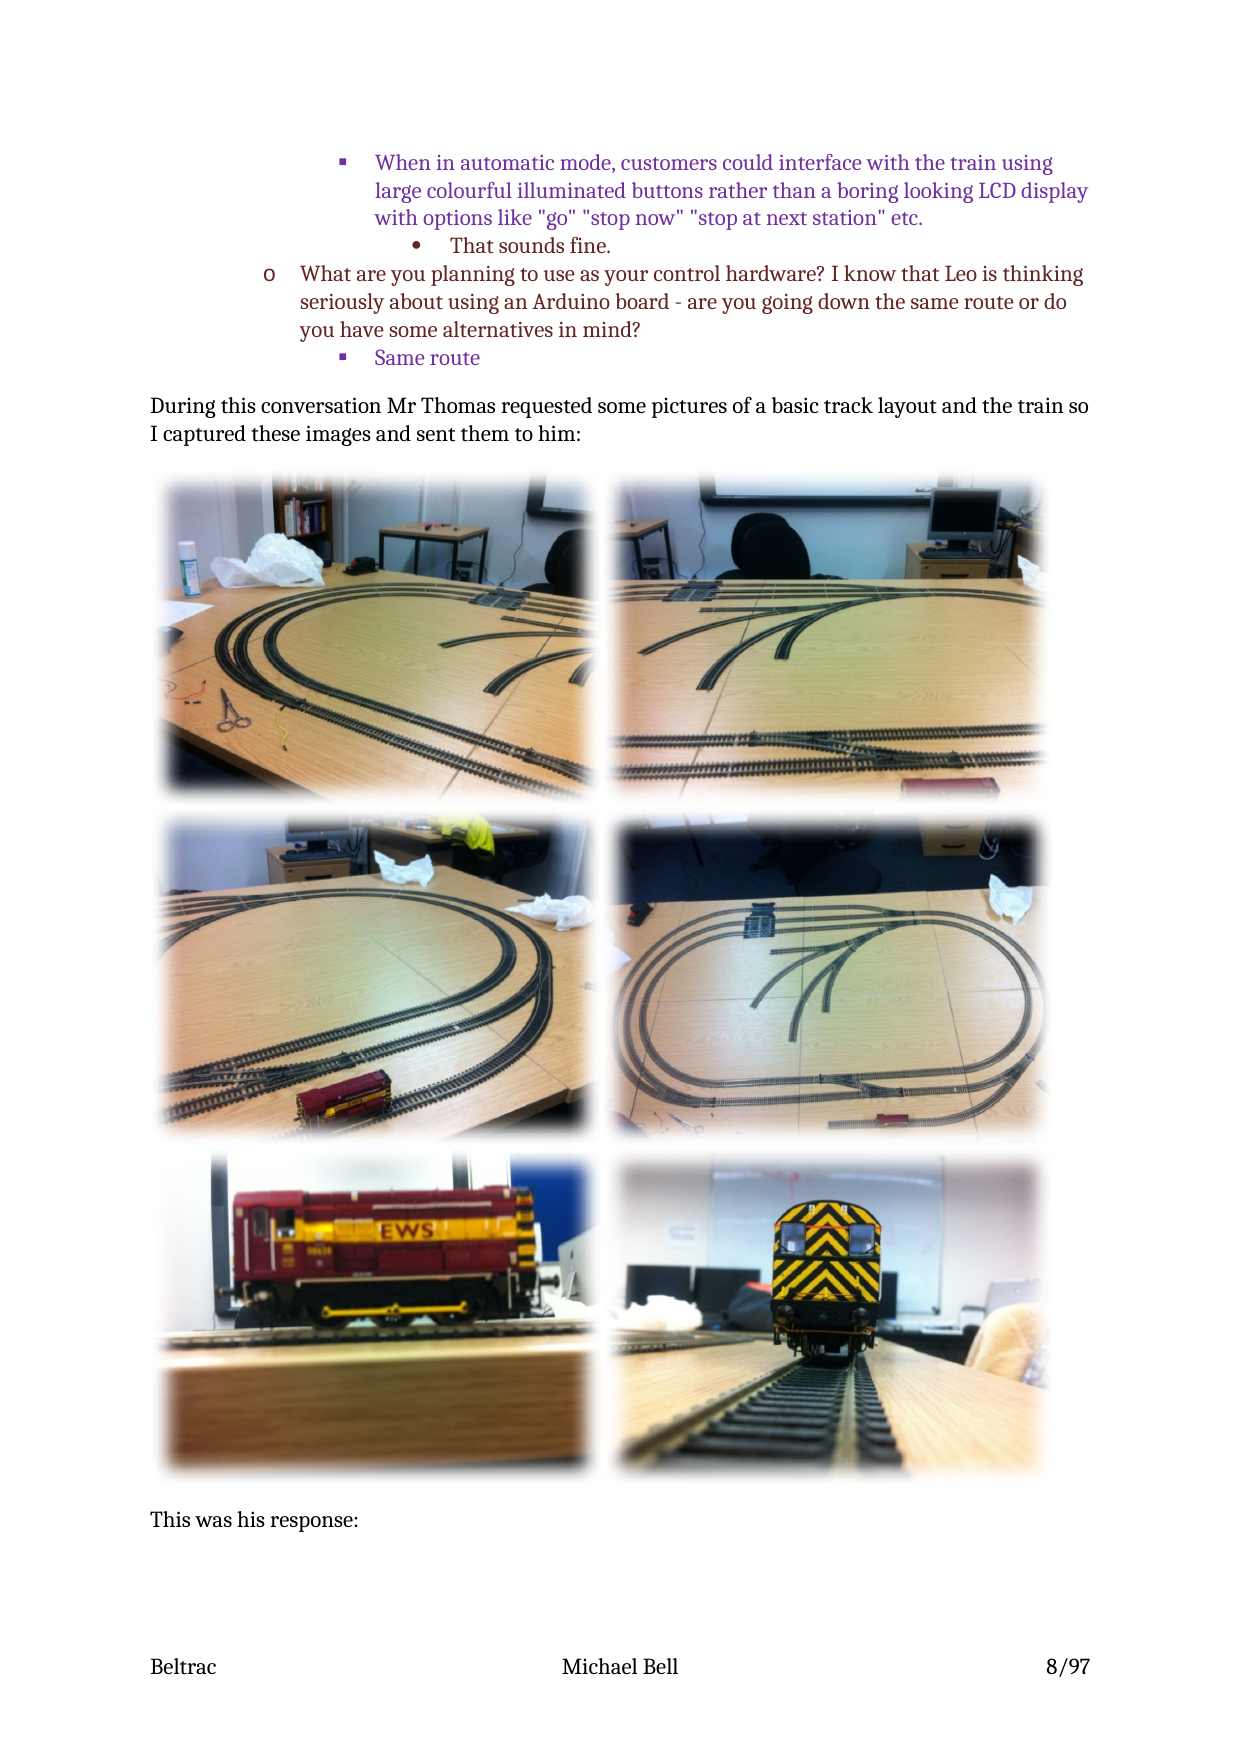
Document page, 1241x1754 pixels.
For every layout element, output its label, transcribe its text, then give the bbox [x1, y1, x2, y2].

text During this conversation Mr Thomas requested some pictures of a basic track layout and the train so I captured these images and sent them to him: [150, 393, 1090, 447]
picture [631, 837, 1025, 1117]
list Same route [337, 344, 1090, 371]
picture [180, 1177, 574, 1456]
picture [631, 498, 1023, 777]
picture [180, 498, 573, 778]
text This was his response: [150, 1507, 1090, 1534]
list When in automatic mode, customers could interface with the train using large colourful illuminated buttons rather than a boring looking LCD display with options like "go" "stop now" "stop at next station" etc. [337, 150, 1090, 232]
list That sounds fine. [412, 233, 1090, 259]
picture [633, 1176, 1025, 1457]
picture [180, 837, 573, 1117]
list What are you planning to use as your control hardware? I know that Leo is thinking seriously about using an Arduino board - are you going down the same route or do you have some alternatives in mind? [262, 260, 1090, 343]
